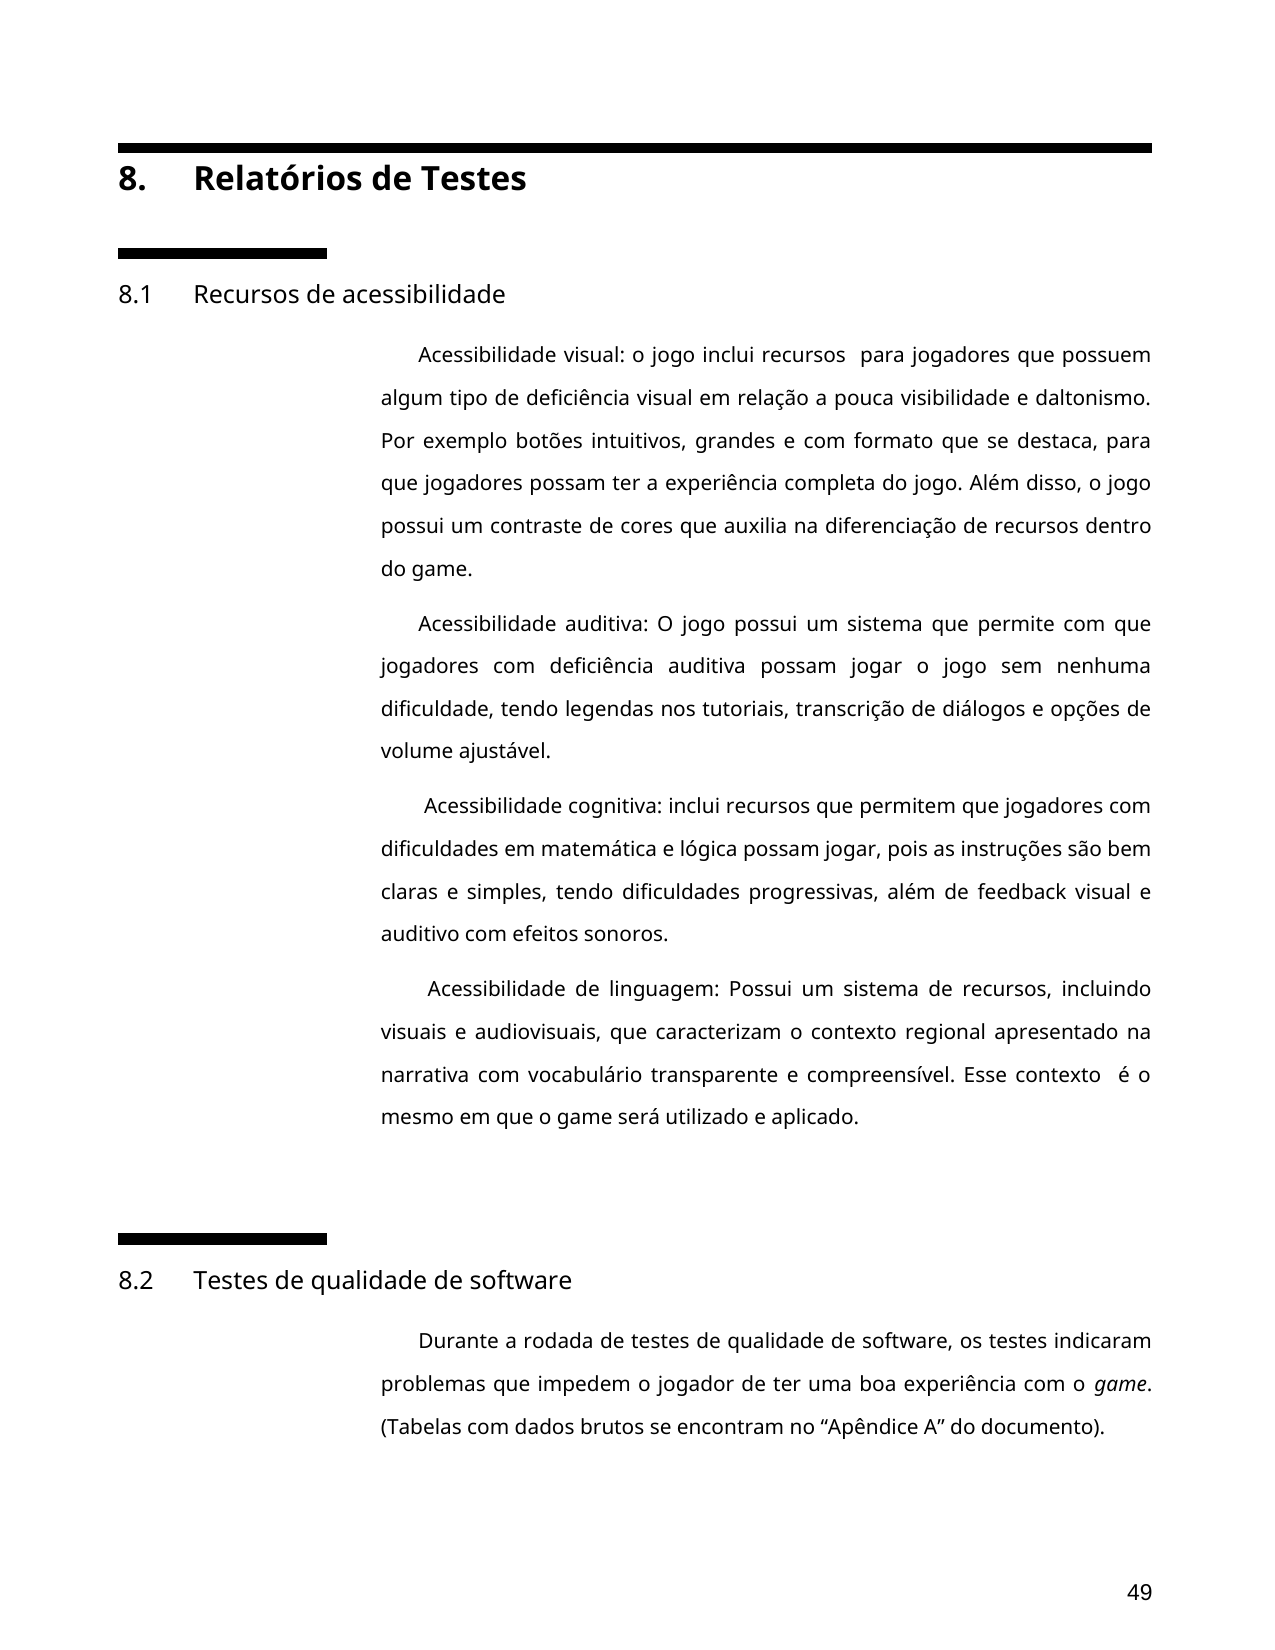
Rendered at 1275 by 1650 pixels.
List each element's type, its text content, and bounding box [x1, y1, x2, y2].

text Durante a rodada de testes de qualidade de software, os testes indicaram problemas que impedem o jogador de ter uma boa experiência com o game. (Tabelas com dados brutos se encontram no “Apêndice A” do documento). [381, 1327, 1152, 1440]
subtitle Relatórios de Testes [118, 153, 1152, 200]
text Acessibilidade cognitiva: inclui recursos que permitem que jogadores com dificuldades em matemática e lógica possam jogar, pois as instruções são bem claras e simples, tendo dificuldades progressivas, além de feedback visual e auditivo com efeitos sonoros. [381, 792, 1152, 948]
subtitle Recursos de acessibilidade [118, 277, 1152, 311]
text Acessibilidade visual: o jogo inclui recursos para jogadores que possuem algum tipo de deficiência visual em relação a pouca visibilidade e daltonismo. Por exemplo botões intuitivos, grandes e com formato que se destaca, para que jogadores possam ter a experiência completa do jogo. Além disso, o jogo possui um contraste de cores que auxilia na diferenciação de recursos dentro do game. [381, 341, 1152, 582]
text Acessibilidade auditiva: O jogo possui um sistema que permite com que jogadores com deficiência auditiva possam jogar o jogo sem nenhuma dificuldade, tendo legendas nos tutoriais, transcrição de diálogos e opções de volume ajustável. [381, 609, 1152, 765]
subtitle Testes de qualidade de software [118, 1263, 1152, 1297]
text Acessibilidade de linguagem: Possui um sistema de recursos, incluindo visuais e audiovisuais, que caracterizam o contexto regional apresentado na narrativa com vocabulário transparente e compreensível. Esse contexto é o mesmo em que o game será utilizado e aplicado. [381, 974, 1152, 1131]
